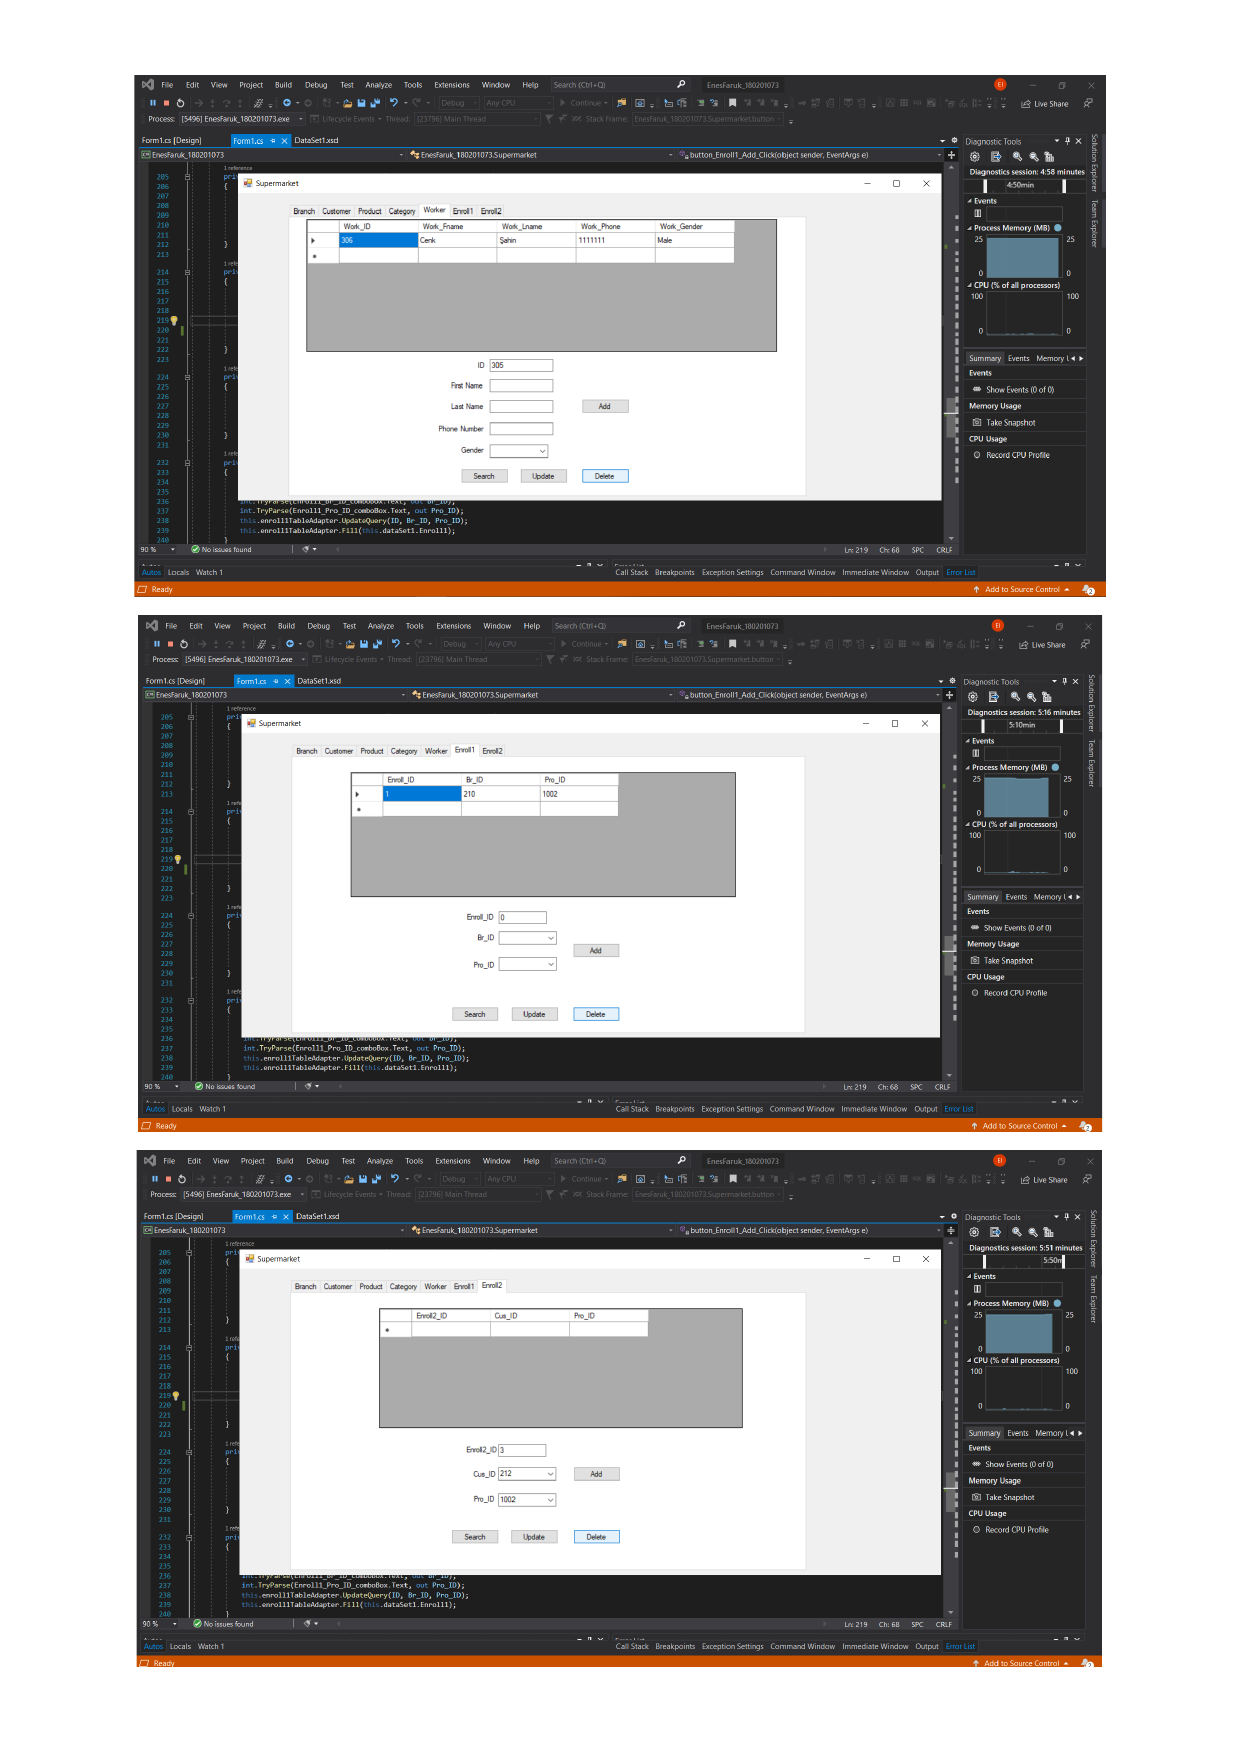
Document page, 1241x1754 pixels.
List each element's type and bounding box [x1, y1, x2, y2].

picture [134, 75, 1106, 597]
picture [138, 615, 1103, 1132]
picture [136, 1150, 1102, 1666]
